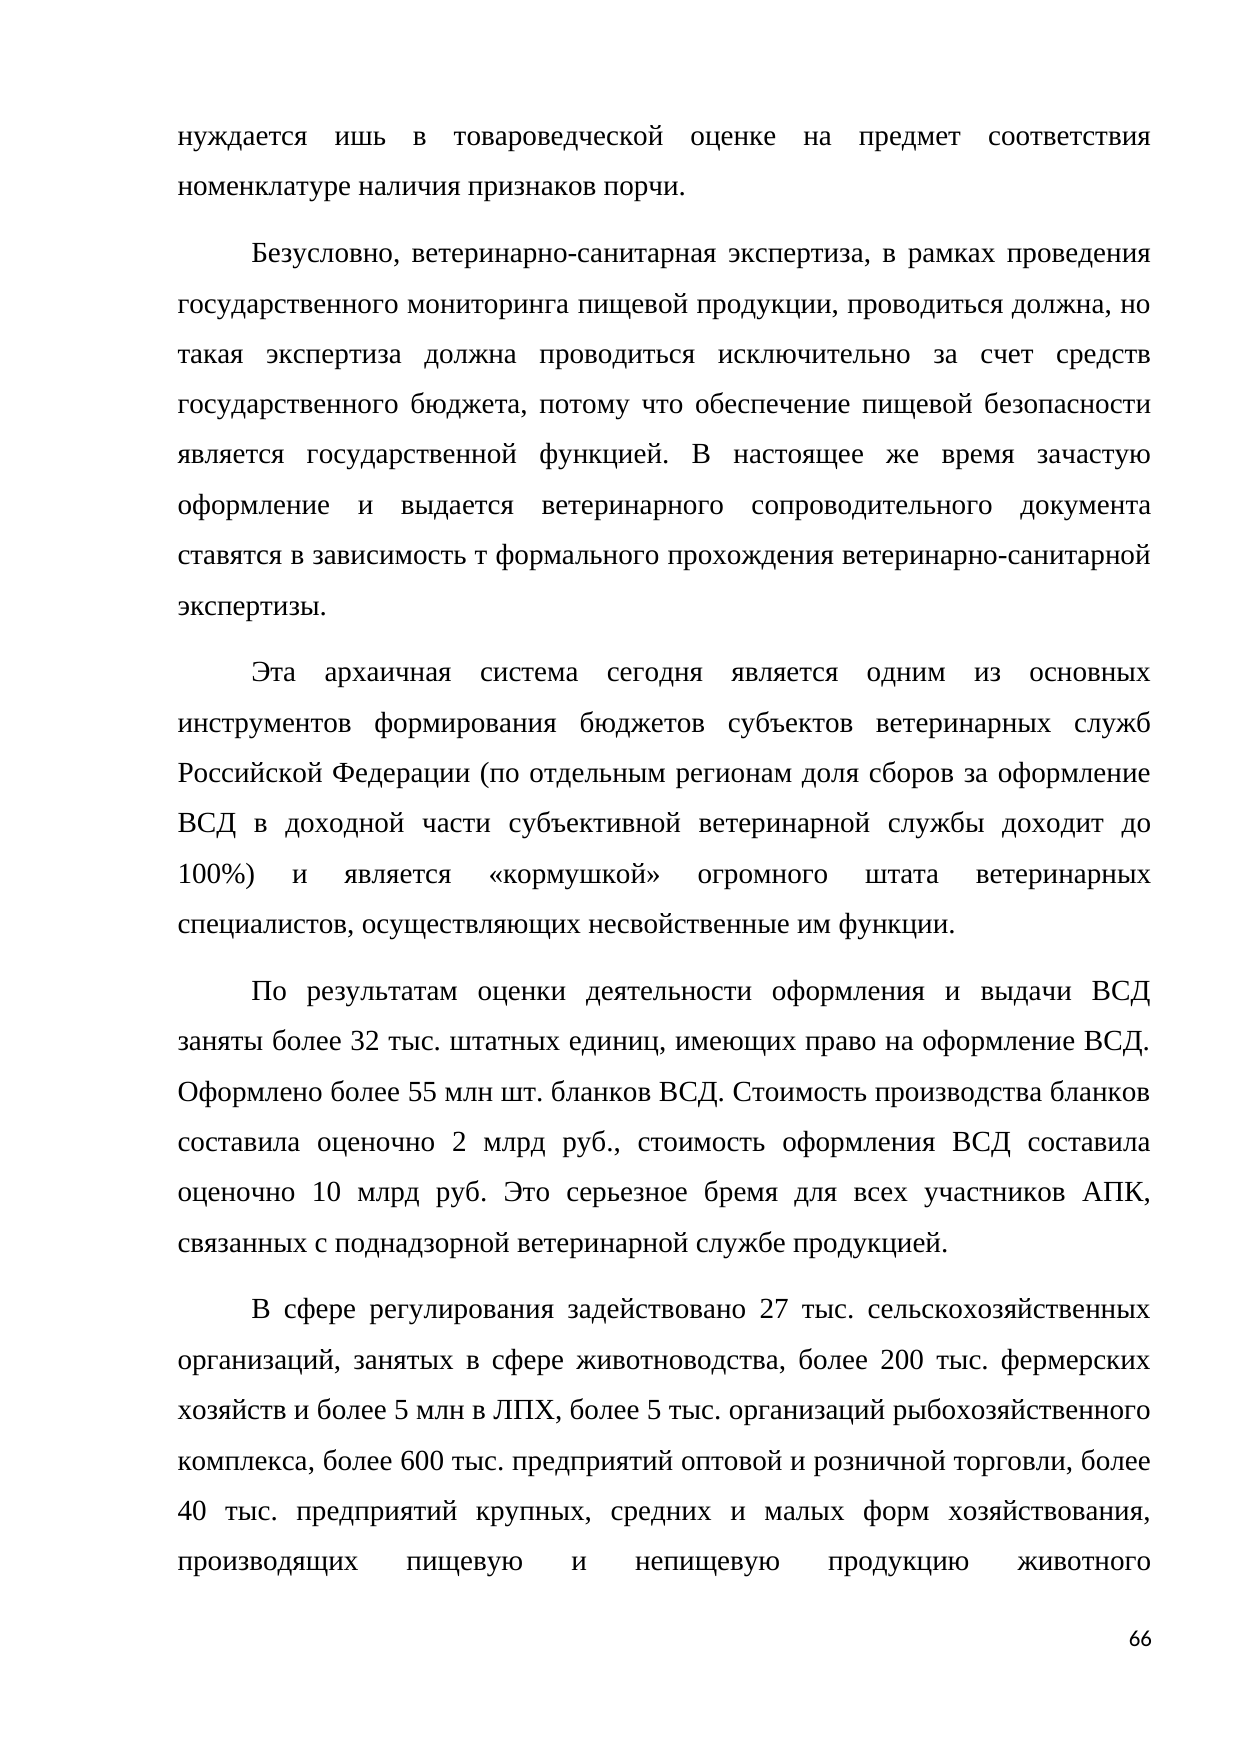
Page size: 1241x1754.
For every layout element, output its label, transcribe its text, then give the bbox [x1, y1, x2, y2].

text По результатам оценки деятельности оформления и выдачи ВСД заняты более 32 тыс. штатных единиц, имеющих право на оформление ВСД. Оформлено более 55 млн шт. бланков ВСД. Стоимость производства бланков составила оценочно 2 млрд руб., стоимость оформления ВСД составила оценочно 10 млрд руб. Это серьезное бремя для всех участников АПК, связанных с поднадзорной ветеринарной службе продукцией. [177, 973, 1152, 1258]
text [177, 118, 1152, 202]
text Эта архаичная система сегодня является одним из основных инструментов формирования бюджетов субъектов ветеринарных служб Российской Федерации (по отдельным регионам доля сборов за оформление ВСД в доходной части субъективной ветеринарной службы доходит до 100%) и является «кормушкой» огромного штата ветеринарных специалистов, осуществляющих несвойственные им функции. [177, 654, 1152, 940]
text Безусловно, ветеринарно-санитарная экспертиза, в рамках проведения государственного мониторинга пищевой продукции, проводиться должна, но такая экспертиза должна проводиться исключительно за счет средств государственного бюджета, потому что обеспечение пищевой безопасности является государственной функцией. В настоящее же время зачастую оформление и выдается ветеринарного сопроводительного документа ставятся в зависимость т формального прохождения ветеринарно-санитарной экспертизы. [177, 235, 1152, 621]
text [177, 1292, 1152, 1577]
